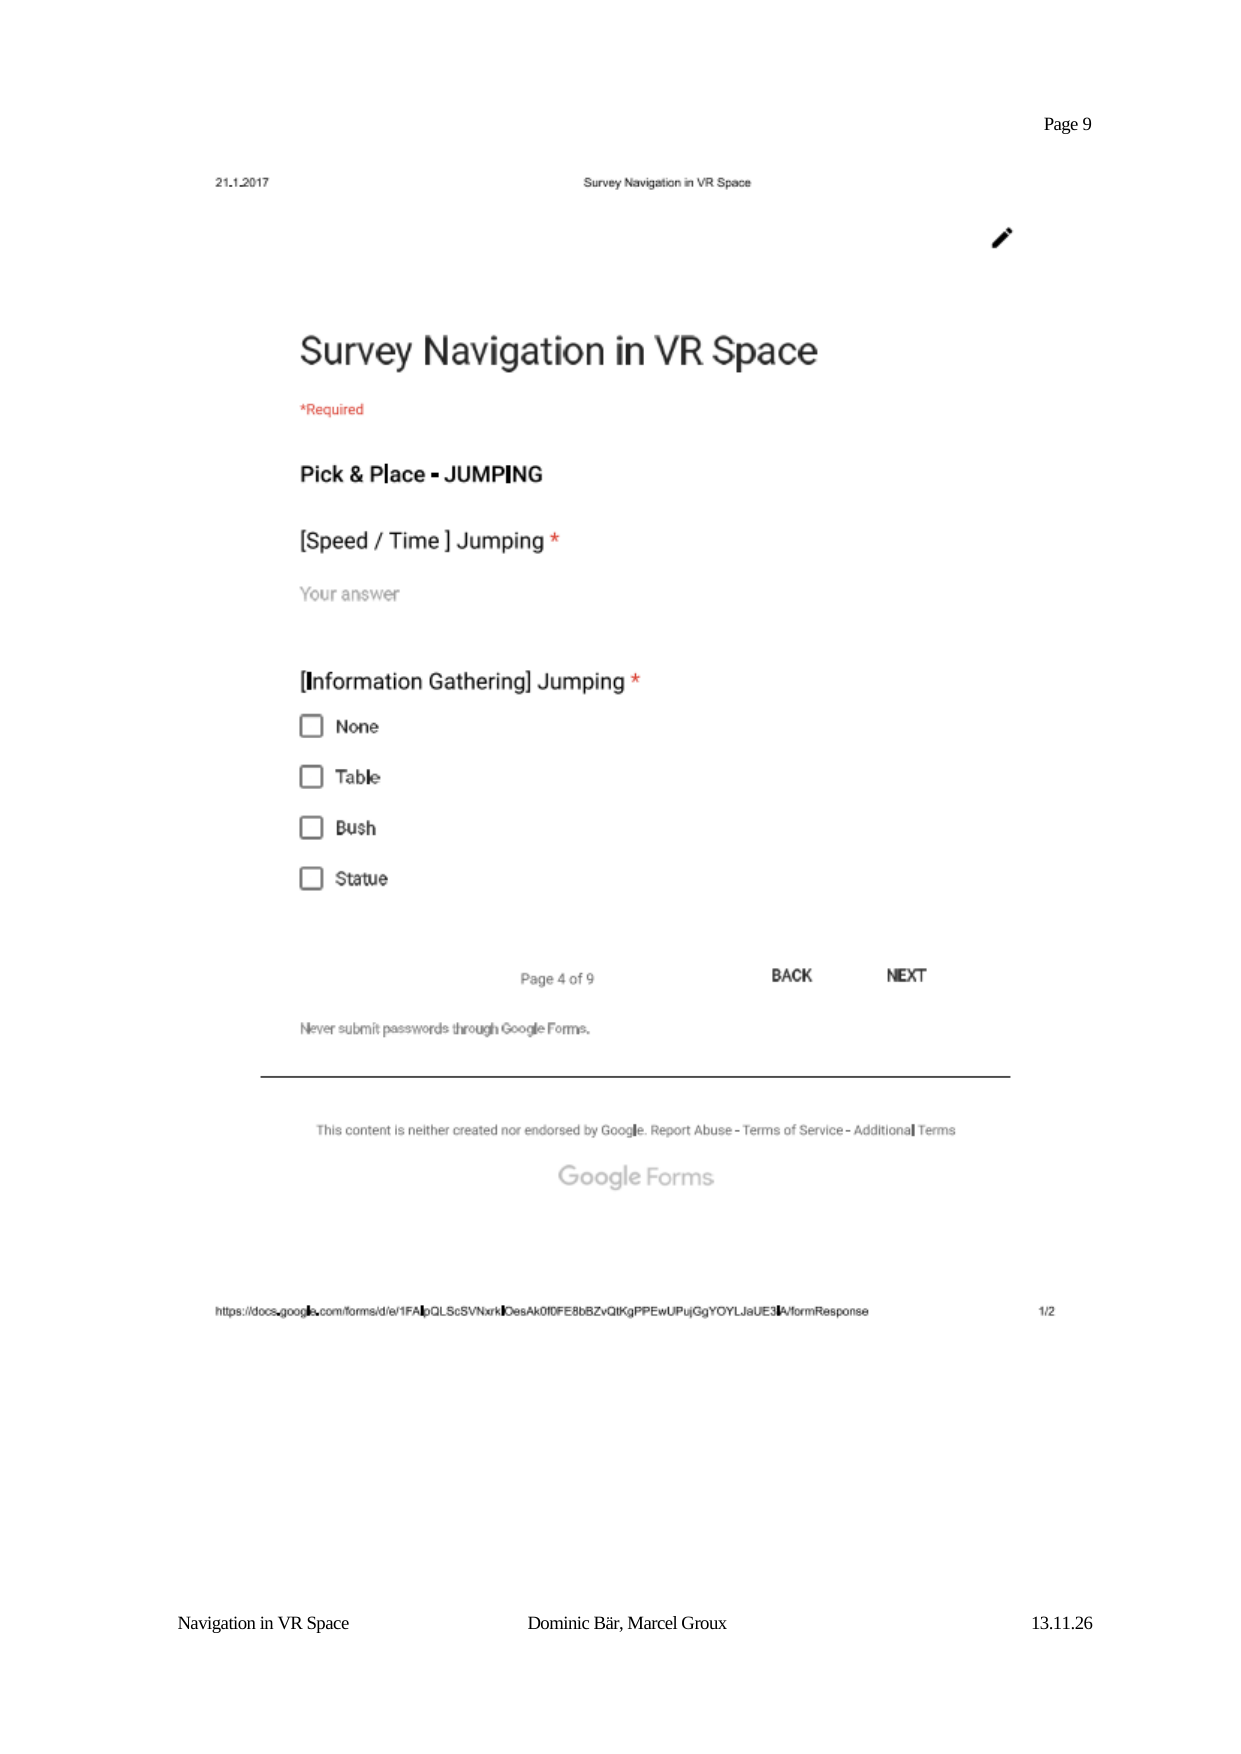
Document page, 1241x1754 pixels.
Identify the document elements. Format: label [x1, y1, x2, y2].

picture [177, 154, 1093, 1340]
